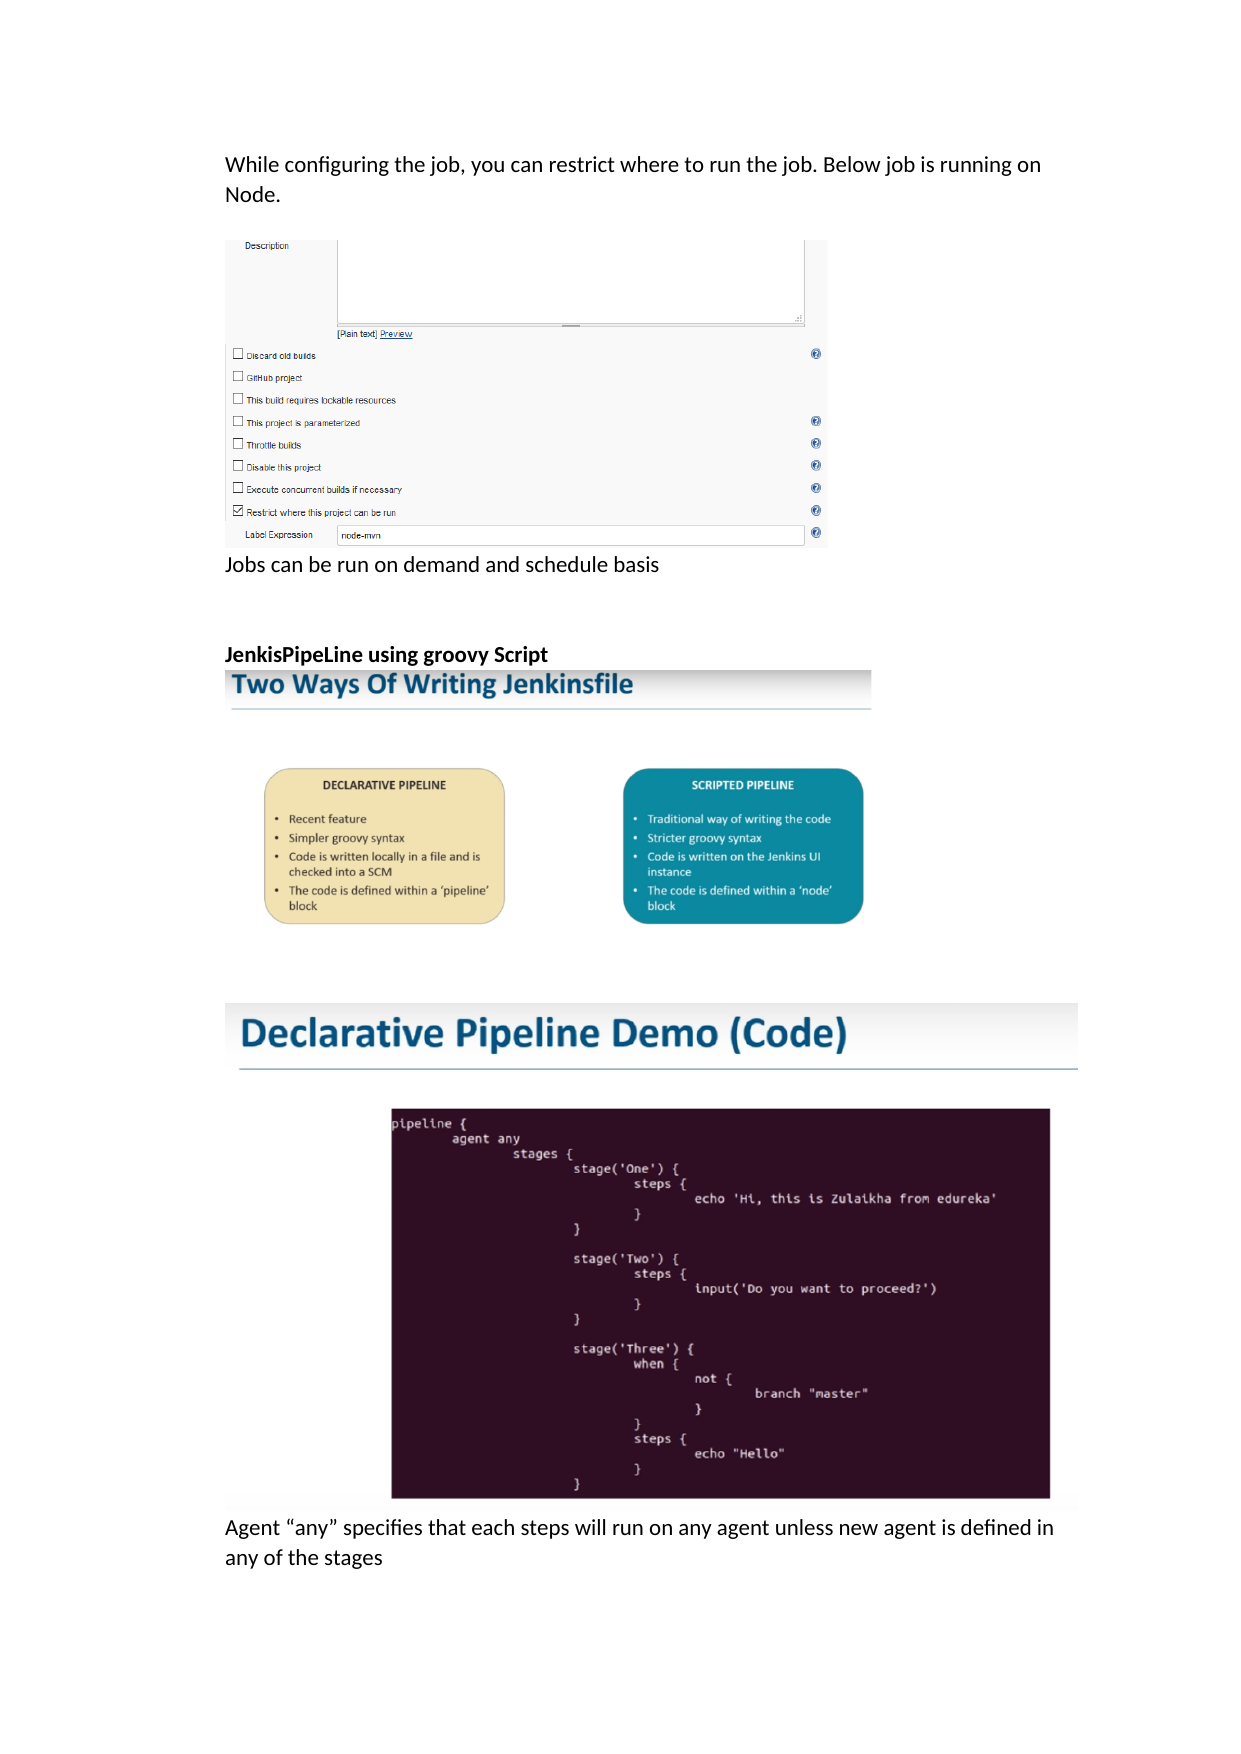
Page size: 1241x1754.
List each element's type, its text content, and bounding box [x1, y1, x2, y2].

list Jobs can be run on demand and schedule basis [225, 550, 1090, 578]
picture [225, 1003, 1078, 1511]
list Agent “any” specifies that each steps will run on any agent unless new agent is defined in any of the stages [225, 1513, 1090, 1571]
list JenkisPipeLine using groovy Script [225, 641, 1090, 669]
picture [225, 240, 828, 548]
picture [225, 670, 872, 941]
list While configuring the job, you can restrict where to run the job. Below job is running on Node. [225, 150, 1090, 208]
